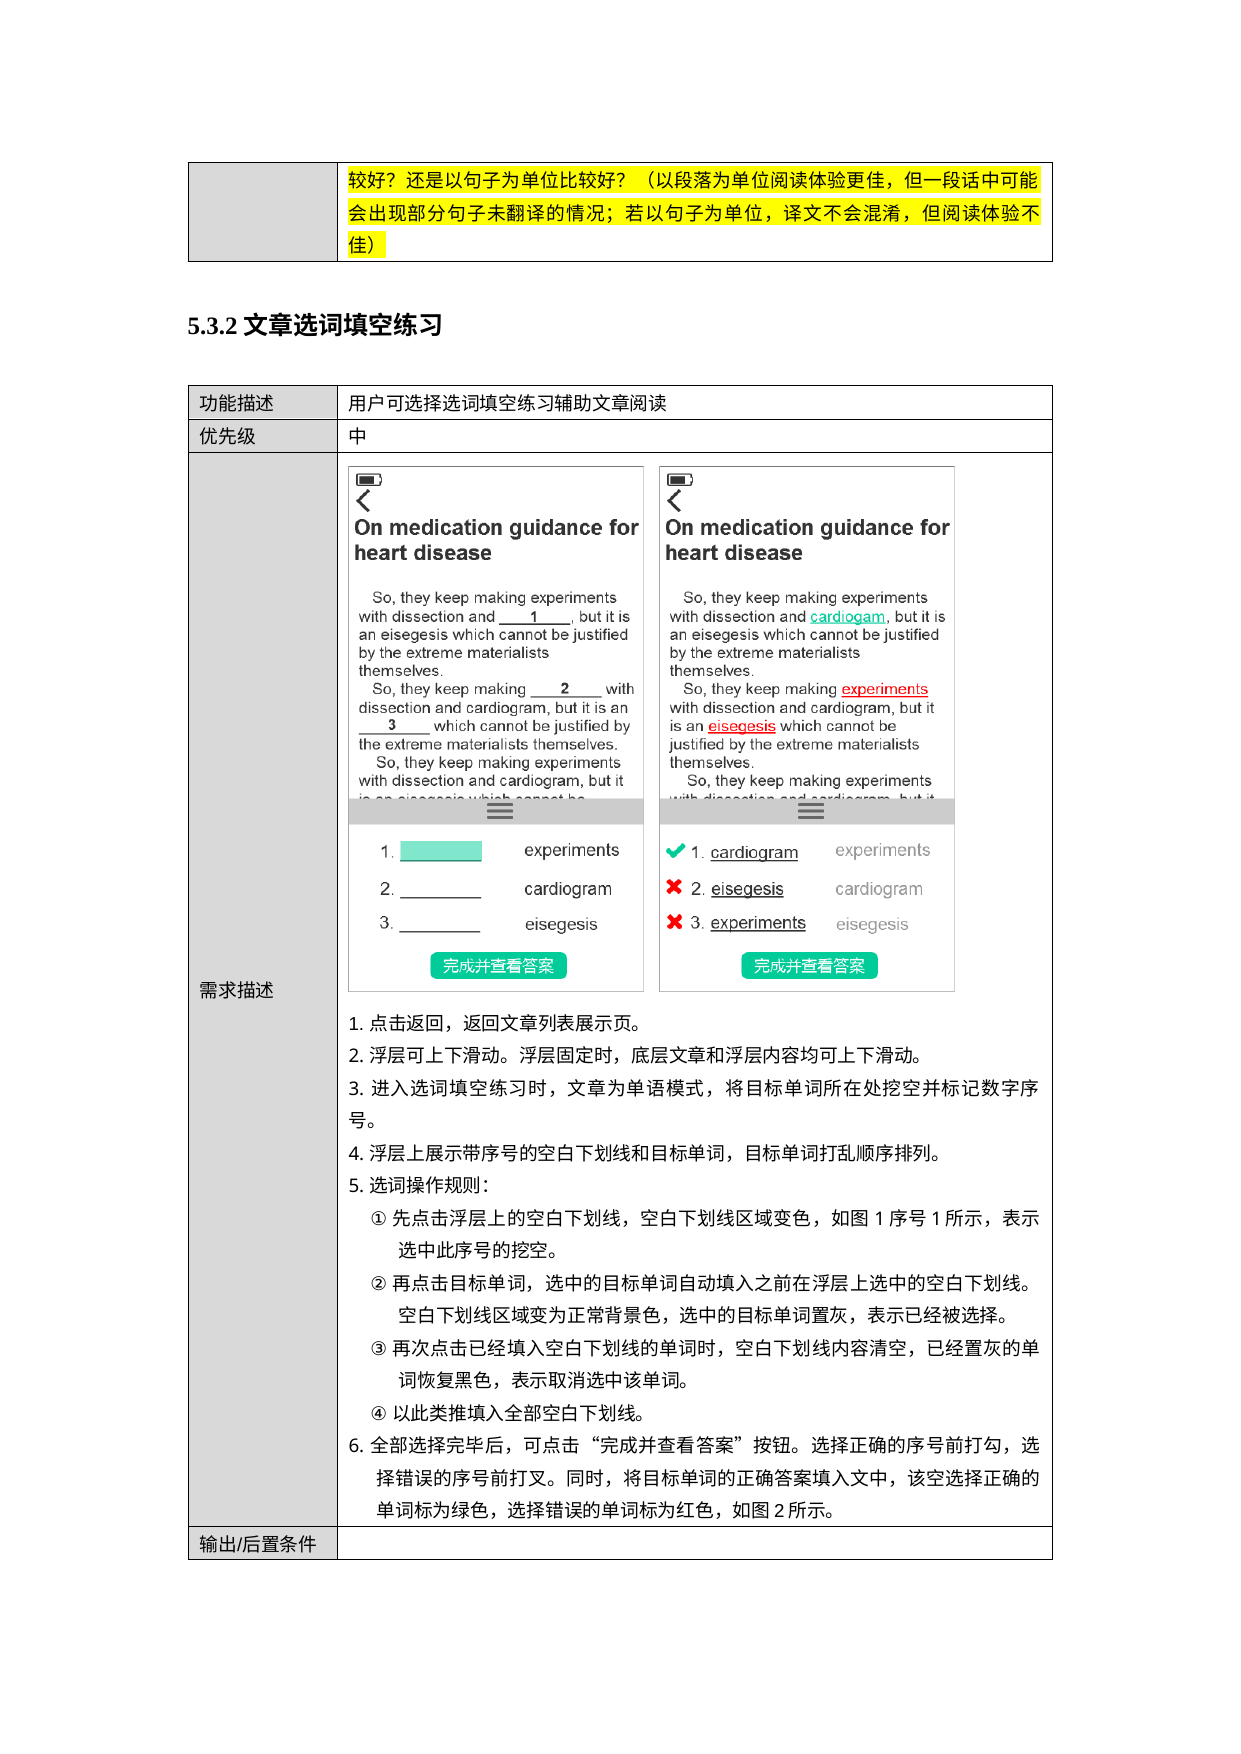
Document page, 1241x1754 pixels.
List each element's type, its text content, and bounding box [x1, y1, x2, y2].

picture [348, 466, 644, 992]
subtitle 5.3.2 文章选词填空练习 [187, 291, 1053, 356]
picture [659, 466, 955, 992]
table_cell 优先级 [189, 420, 337, 452]
table_cell 输出/后置条件 [189, 1527, 337, 1559]
table_cell 补充说明 [189, 163, 337, 261]
table_cell 1. 点击返回，返回文章列表展示页。 2. 浮层可上下滑动。浮层固定时，底层文章和浮层内容均可上下滑动。 3. 进入选词填空练习时，文章为单语模式，将目标单词所在处挖空并标记数字序号。 4. 浮层上展示带序号的空白下划线和目标单词，目标单词打乱顺序排列。 5. 选词操作规则： ① 先点击浮层上的空白下划线，空白下划线区域变色，如图1序号1所示，表示选中此序号的挖空。 ② 再点击目标单词，选中的目标单词自动填入之前在浮层上选中的空白下划线。空白下划线区域变为正常背景色，选中的目标单词置灰，表示已经被选择。 ③ 再次点击已经填入空白下划线的单词时，空白下划线内容清空，已经置灰的单词恢复黑色，表示取消选中该单词。 ④ 以此类推填入全部空白下划线。 6. 全部选择完毕后，可点击“完成并查看答案”按钮。选择正确的序号前打勾，选择错误的序号前打叉。同时，将目标单词的正确答案填入文中，该空选择正确的单词标为绿色，选择错误的单词标为红色，如图2所示。 [338, 453, 1052, 1526]
table_cell 需求描述 [189, 453, 337, 1526]
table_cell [338, 163, 1052, 261]
table_cell [338, 1527, 1052, 1559]
table_header 用户可选择选词填空练习辅助文章阅读 [338, 386, 1052, 418]
table_header 功能描述 [189, 386, 337, 418]
table_cell 中 [338, 420, 1052, 452]
